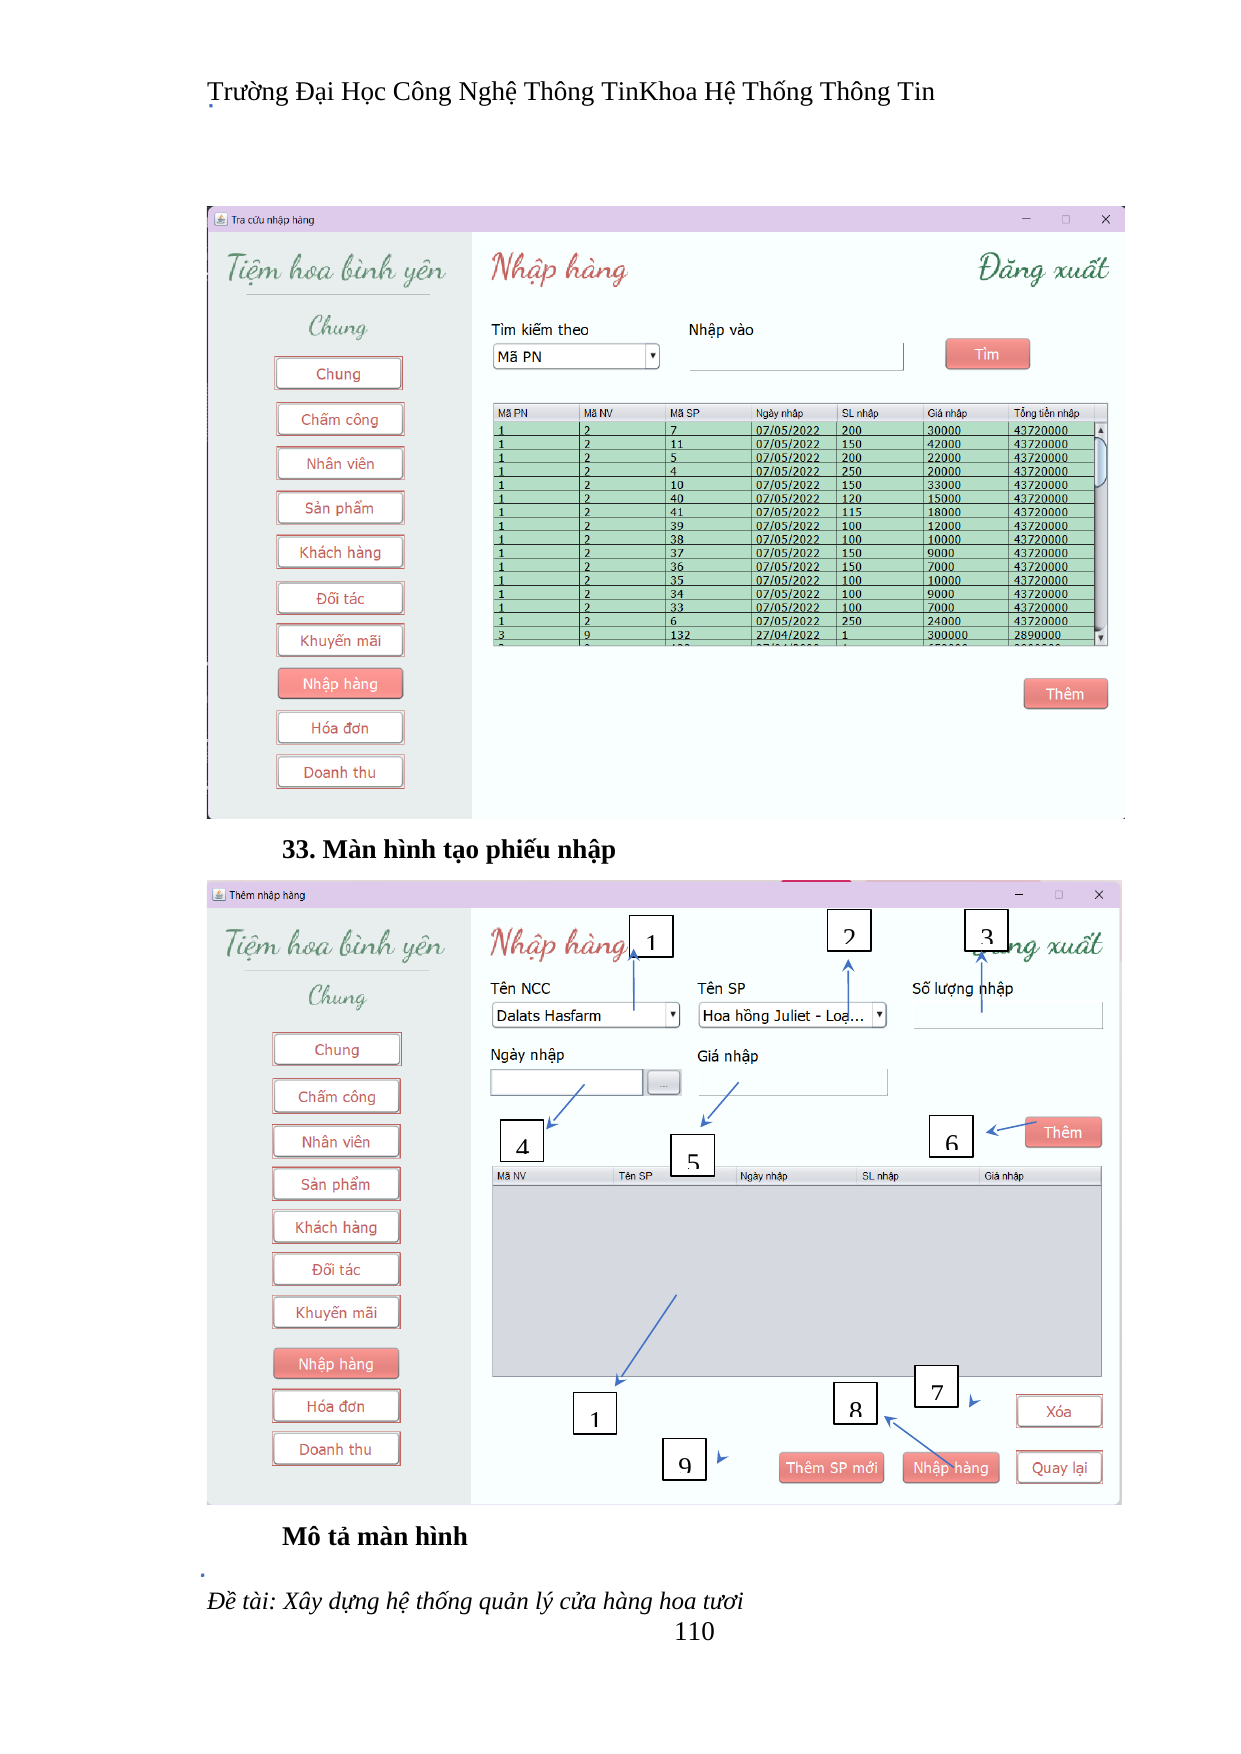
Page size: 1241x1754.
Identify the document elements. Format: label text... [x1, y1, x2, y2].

text 33. Màn hình tạo phiếu nhập [207, 834, 1122, 865]
text Mô tả màn hình [207, 1520, 1122, 1551]
picture [206, 880, 1122, 1505]
picture [206, 206, 1125, 819]
